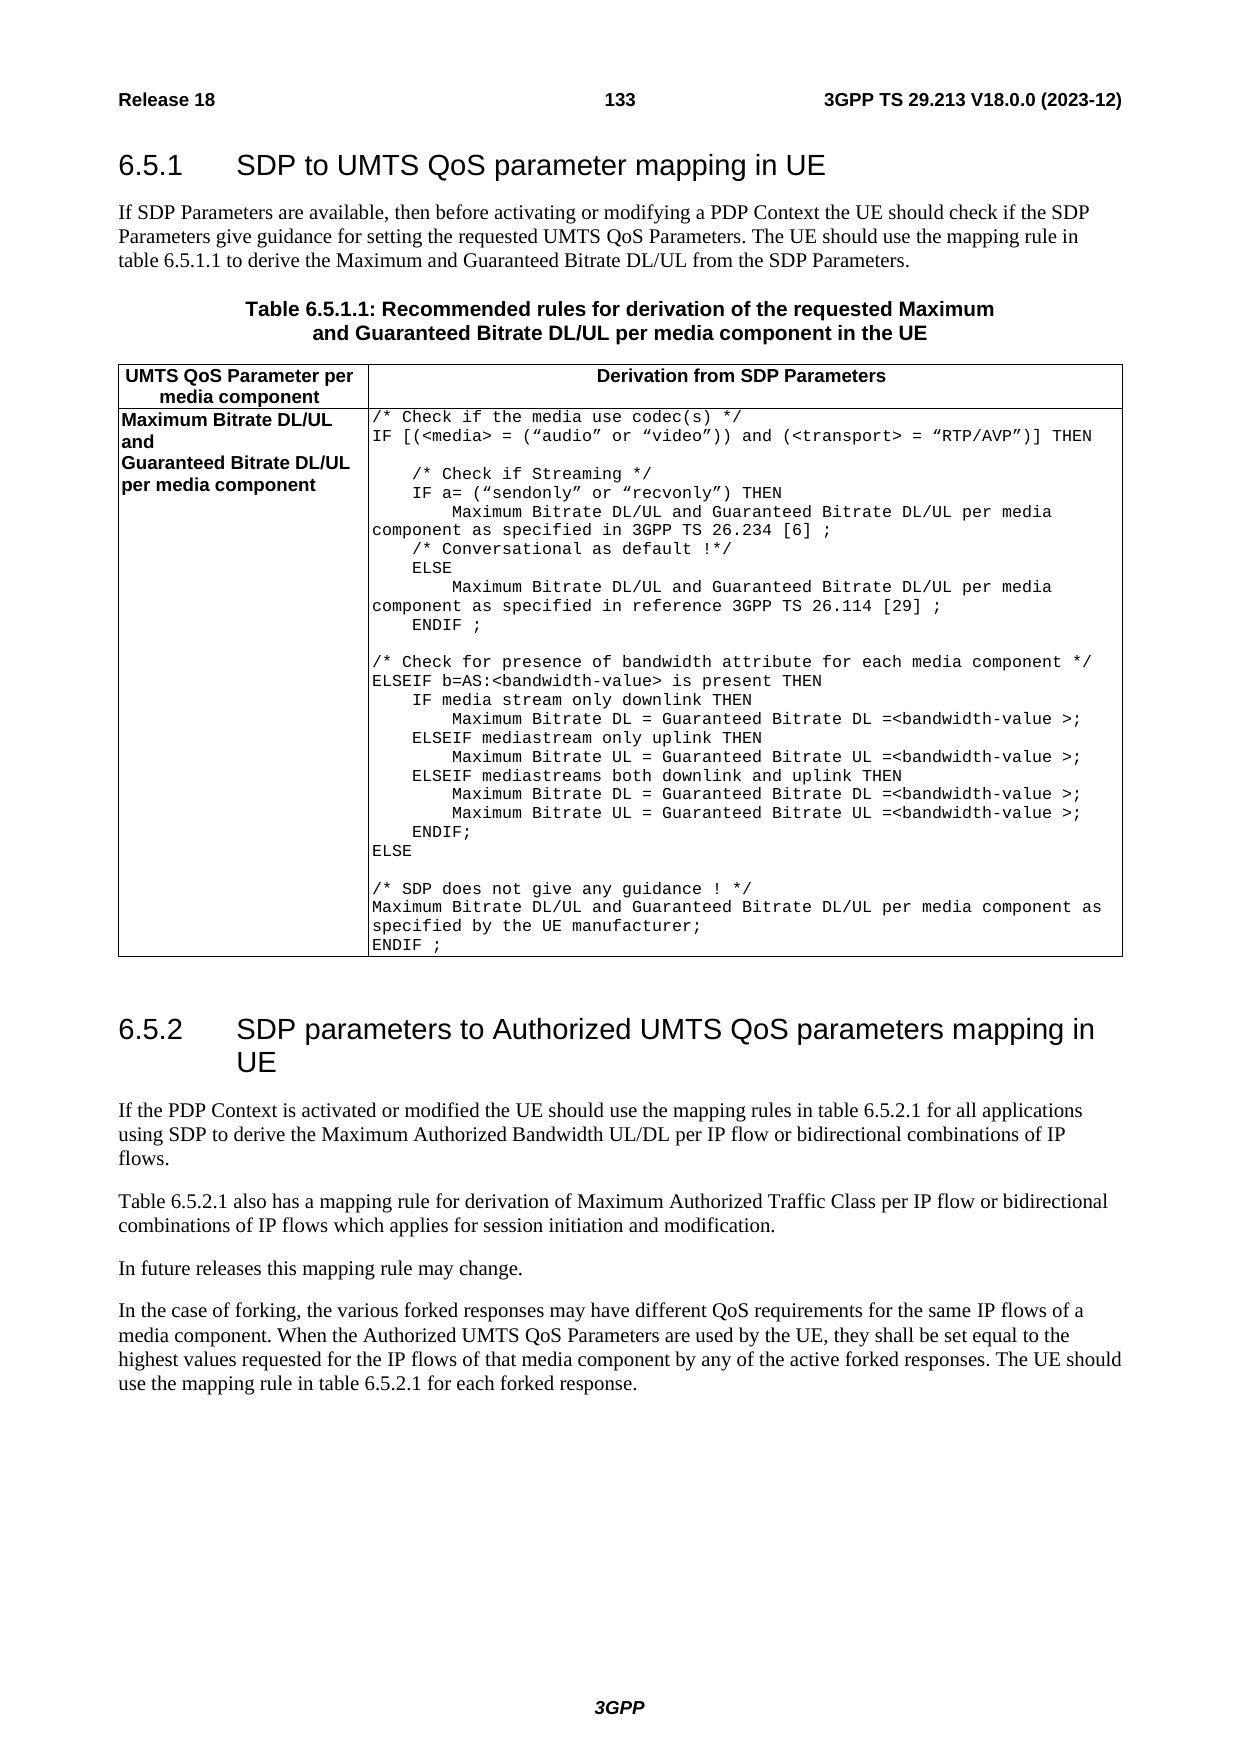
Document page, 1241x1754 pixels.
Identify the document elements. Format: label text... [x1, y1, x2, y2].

subtitle 6.5.1 SDP to UMTS QoS parameter mapping in UE [118, 147, 1122, 181]
text In the case of forking, the various forked responses may have different QoS requirements for the same IP flows of a media component. When the Authorized UMTS QoS Parameters are used by the UE, they shall be set equal to the highest values requested for the IP flows of that media component by any of the active forked responses. The UE should use the mapping rule in table 6.5.2.1 for each forked response. [118, 1298, 1122, 1395]
subtitle 6.5.2 SDP parameters to Authorized UMTS QoS parameters mapping in UE [118, 1012, 1122, 1079]
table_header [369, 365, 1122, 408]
text In future releases this mapping rule may change. [118, 1256, 1122, 1280]
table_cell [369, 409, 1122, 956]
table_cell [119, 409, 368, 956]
text Table 6.5.2.1 also has a mapping rule for derivation of Maximum Authorized Traffic Class per IP flow or bidirectional combinations of IP flows which applies for session initiation and modification. [118, 1189, 1122, 1237]
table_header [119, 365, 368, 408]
text If the PDP Context is activated or modified the UE should use the mapping rules in table 6.5.2.1 for all applications using SDP to derive the Maximum Authorized Bandwidth UL/DL per IP flow or bidirectional combinations of IP flows. [118, 1098, 1122, 1170]
text If SDP Parameters are available, then before activating or modifying a PDP Context the UE should check if the SDP Parameters give guidance for setting the requested UMTS QoS Parameters. The UE should use the mapping rule in table 6.5.1.1 to derive the Maximum and Guaranteed Bitrate DL/UL from the SDP Parameters. [118, 200, 1122, 272]
text Table 6.5.1.1: Recommended rules for derivation of the requested Maximum and Guaranteed Bitrate DL/UL per media component in the UE [118, 297, 1122, 345]
